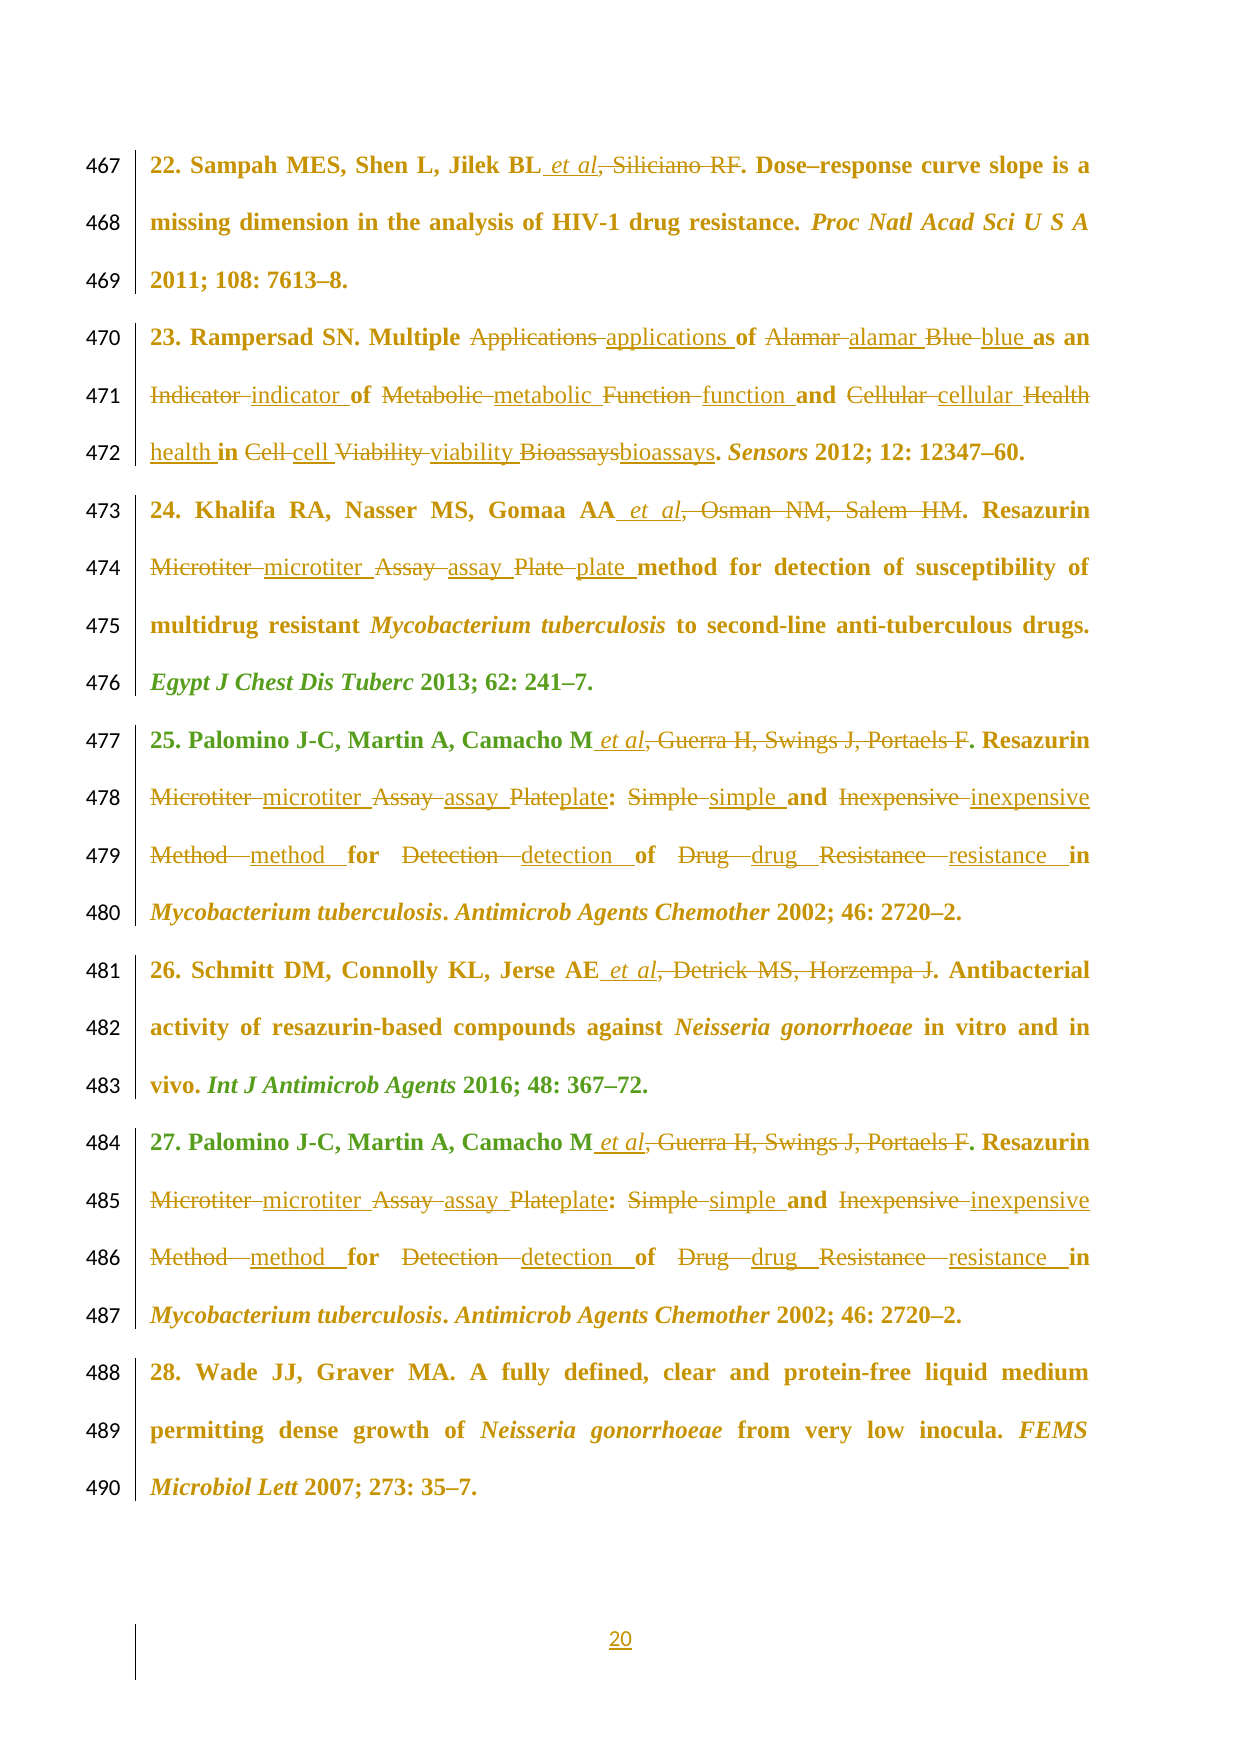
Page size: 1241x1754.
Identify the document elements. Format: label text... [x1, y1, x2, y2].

text 27. Palomino J-C, Martin A, Camacho M. Resazurin : and for of in Mycobacterium tuberculosis. Antimicrob Agents Chemother 2002; 46: 2720–2. [150, 1127, 1090, 1329]
text 26. Schmitt DM, Connolly KL, Jerse AE. Antibacterial activity of resazurin-based compounds against Neisseria gonorrhoeae in vitro and in vivo. Int J Antimicrob Agents 2016; 48: 367–72. [150, 955, 1090, 1099]
text 24. Khalifa RA, Nasser MS, Gomaa AA. Resazurin method for detection of susceptibility of multidrug resistant Mycobacterium tuberculosis to second-line anti-tuberculous drugs. Egypt J Chest Dis Tuberc 2013; 62: 241–7. [150, 495, 1090, 696]
text 22. Sampah MES, Shen L, Jilek BL. Dose–response curve slope is a missing dimension in the analysis of HIV-1 drug resistance. Proc Natl Acad Sci U S A 2011; 108: 7613–8. [150, 150, 1090, 294]
text 25. Palomino J-C, Martin A, Camacho M. Resazurin : and for of in Mycobacterium tuberculosis. Antimicrob Agents Chemother 2002; 46: 2720–2. [150, 725, 1090, 926]
text 23. Rampersad SN. Multiple of as an of and in . Sensors 2012; 12: 12347–60. [150, 322, 1090, 466]
text 28. Wade JJ, Graver MA. A fully defined, clear and protein-free liquid medium permitting dense growth of Neisseria gonorrhoeae from very low inocula. FEMS Microbiol Lett 2007; 273: 35–7. [150, 1357, 1090, 1501]
